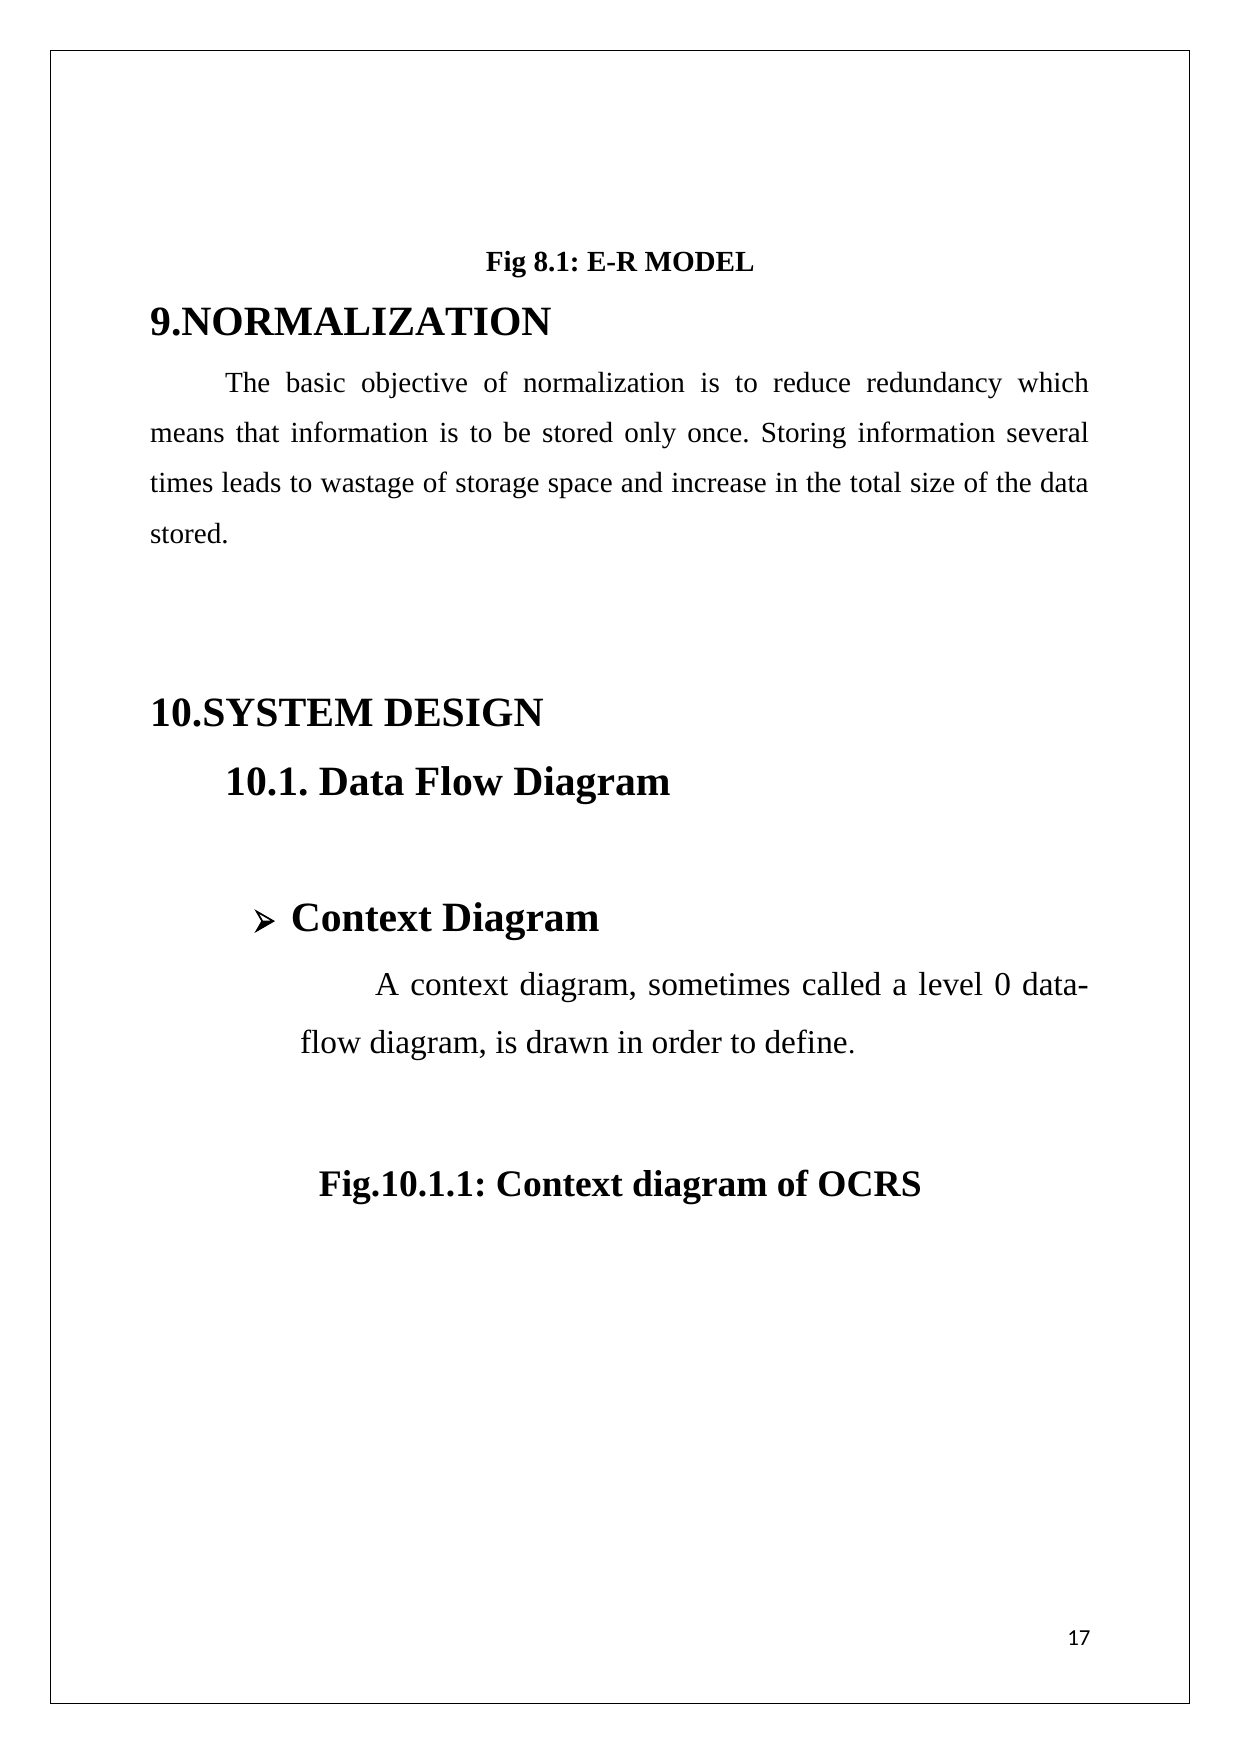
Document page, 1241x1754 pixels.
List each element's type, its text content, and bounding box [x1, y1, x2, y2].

text 9.NORMALIZATION [150, 297, 1090, 344]
list A context diagram, sometimes called a level 0 data-flow diagram, is drawn in order to define. [300, 964, 1090, 1060]
text 10.1. Data Flow Diagram [150, 756, 1090, 804]
list Context Diagram [253, 893, 1090, 941]
text Fig 8.1: E-R MODEL [150, 244, 1090, 277]
text 10.SYSTEM DESIGN [150, 688, 1090, 736]
text The basic objective of normalization is to reduce redundancy which means that information is to be stored only once. Storing information several times leads to wastage of storage space and increase in the total size of the data stored. [150, 365, 1090, 549]
text Fig.10.1.1: Context diagram of OCRS [150, 1161, 1090, 1204]
